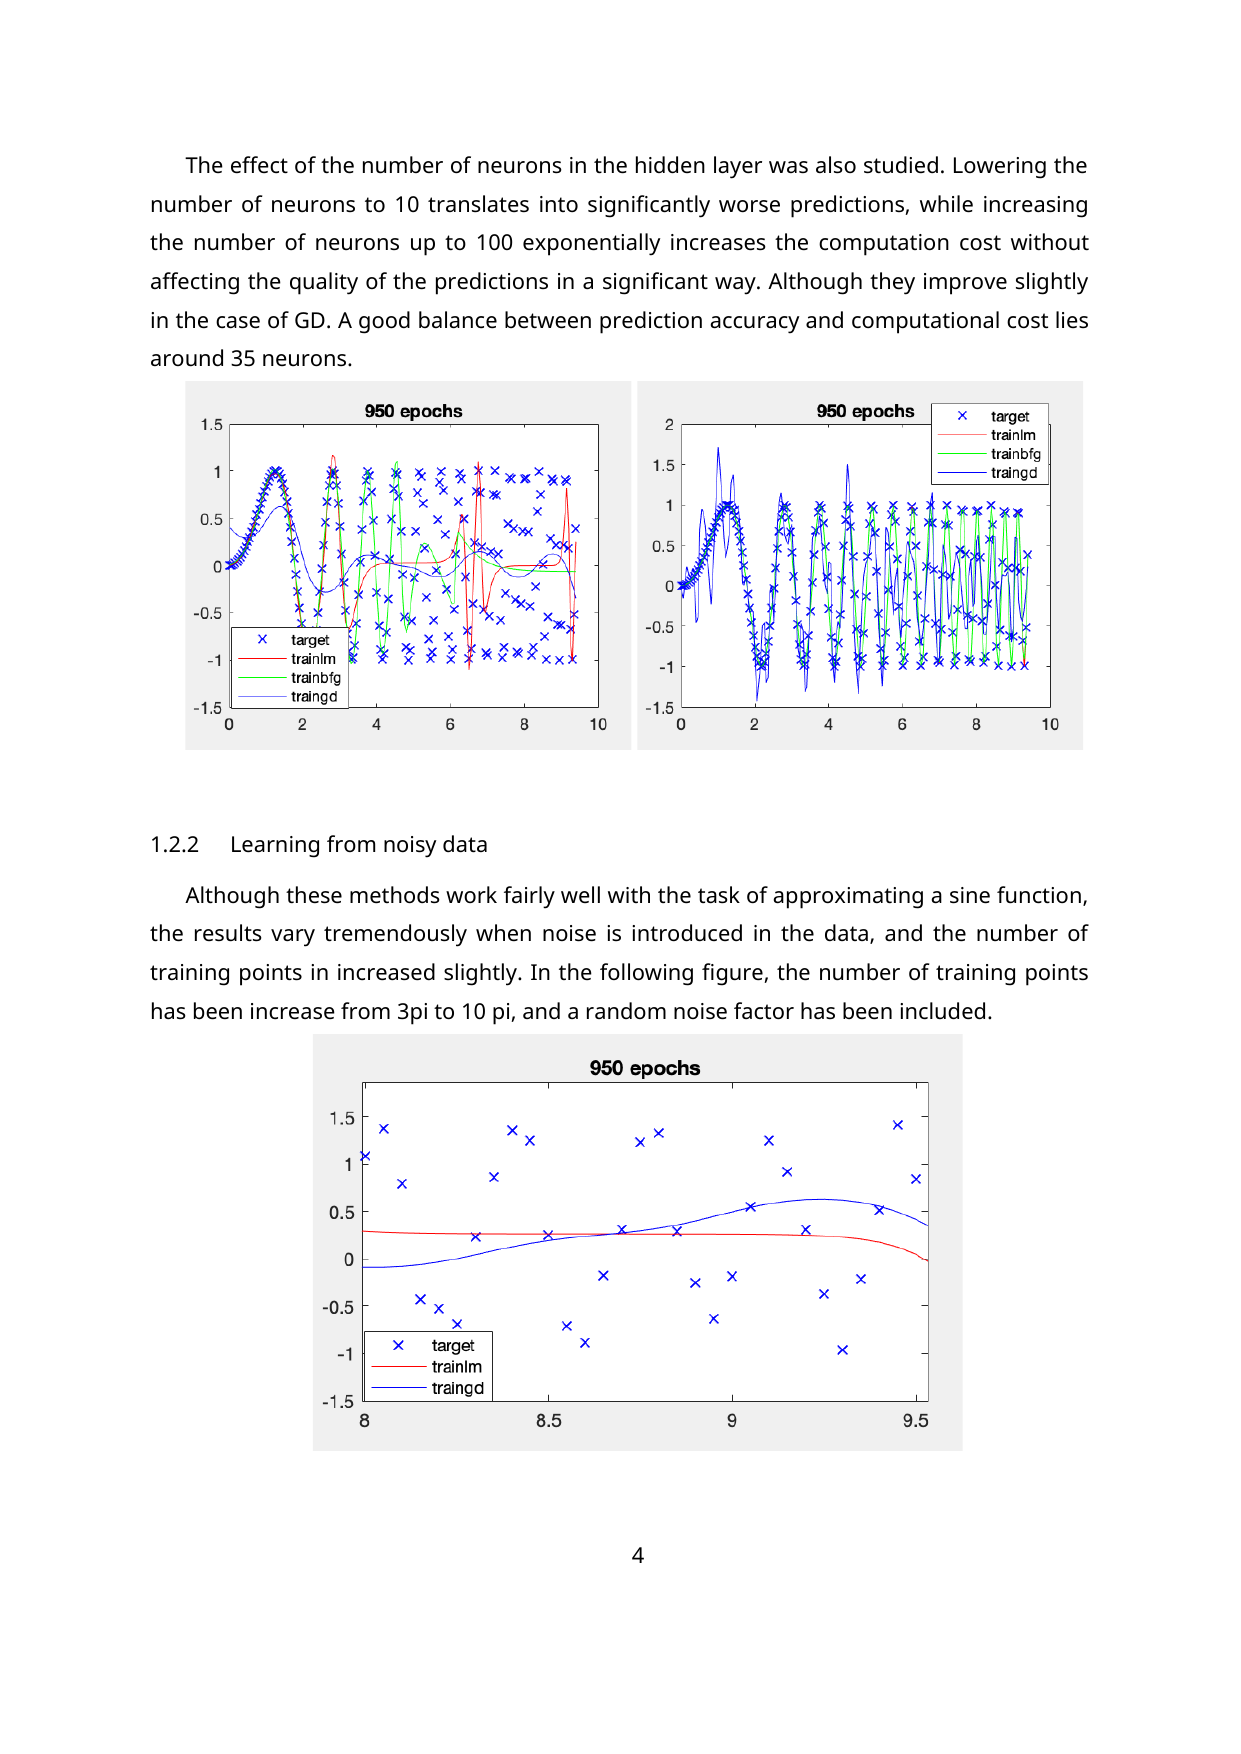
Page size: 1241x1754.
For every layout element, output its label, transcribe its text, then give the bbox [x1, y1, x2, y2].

text The effect of the number of neurons in the hidden layer was also studied. Lowering the number of neurons to 10 translates into significantly worse predictions, while increasing the number of neurons up to 100 exponentially increases the computation cost without affecting the quality of the predictions in a significant way. Although they improve slightly in the case of GD. A good balance between prediction accuracy and computational cost lies around 35 neurons. [150, 150, 1090, 373]
subtitle Learning from noisy data [150, 828, 1090, 858]
picture [637, 381, 1084, 750]
picture [312, 1034, 963, 1451]
picture [185, 381, 632, 750]
text Although these methods work fairly well with the task of approximating a sine function, the results vary tremendously when noise is introduced in the data, and the number of training points in increased slightly. In the following figure, the number of training points has been increase from 3pi to 10 pi, and a random noise factor has been included. [150, 880, 1090, 1025]
